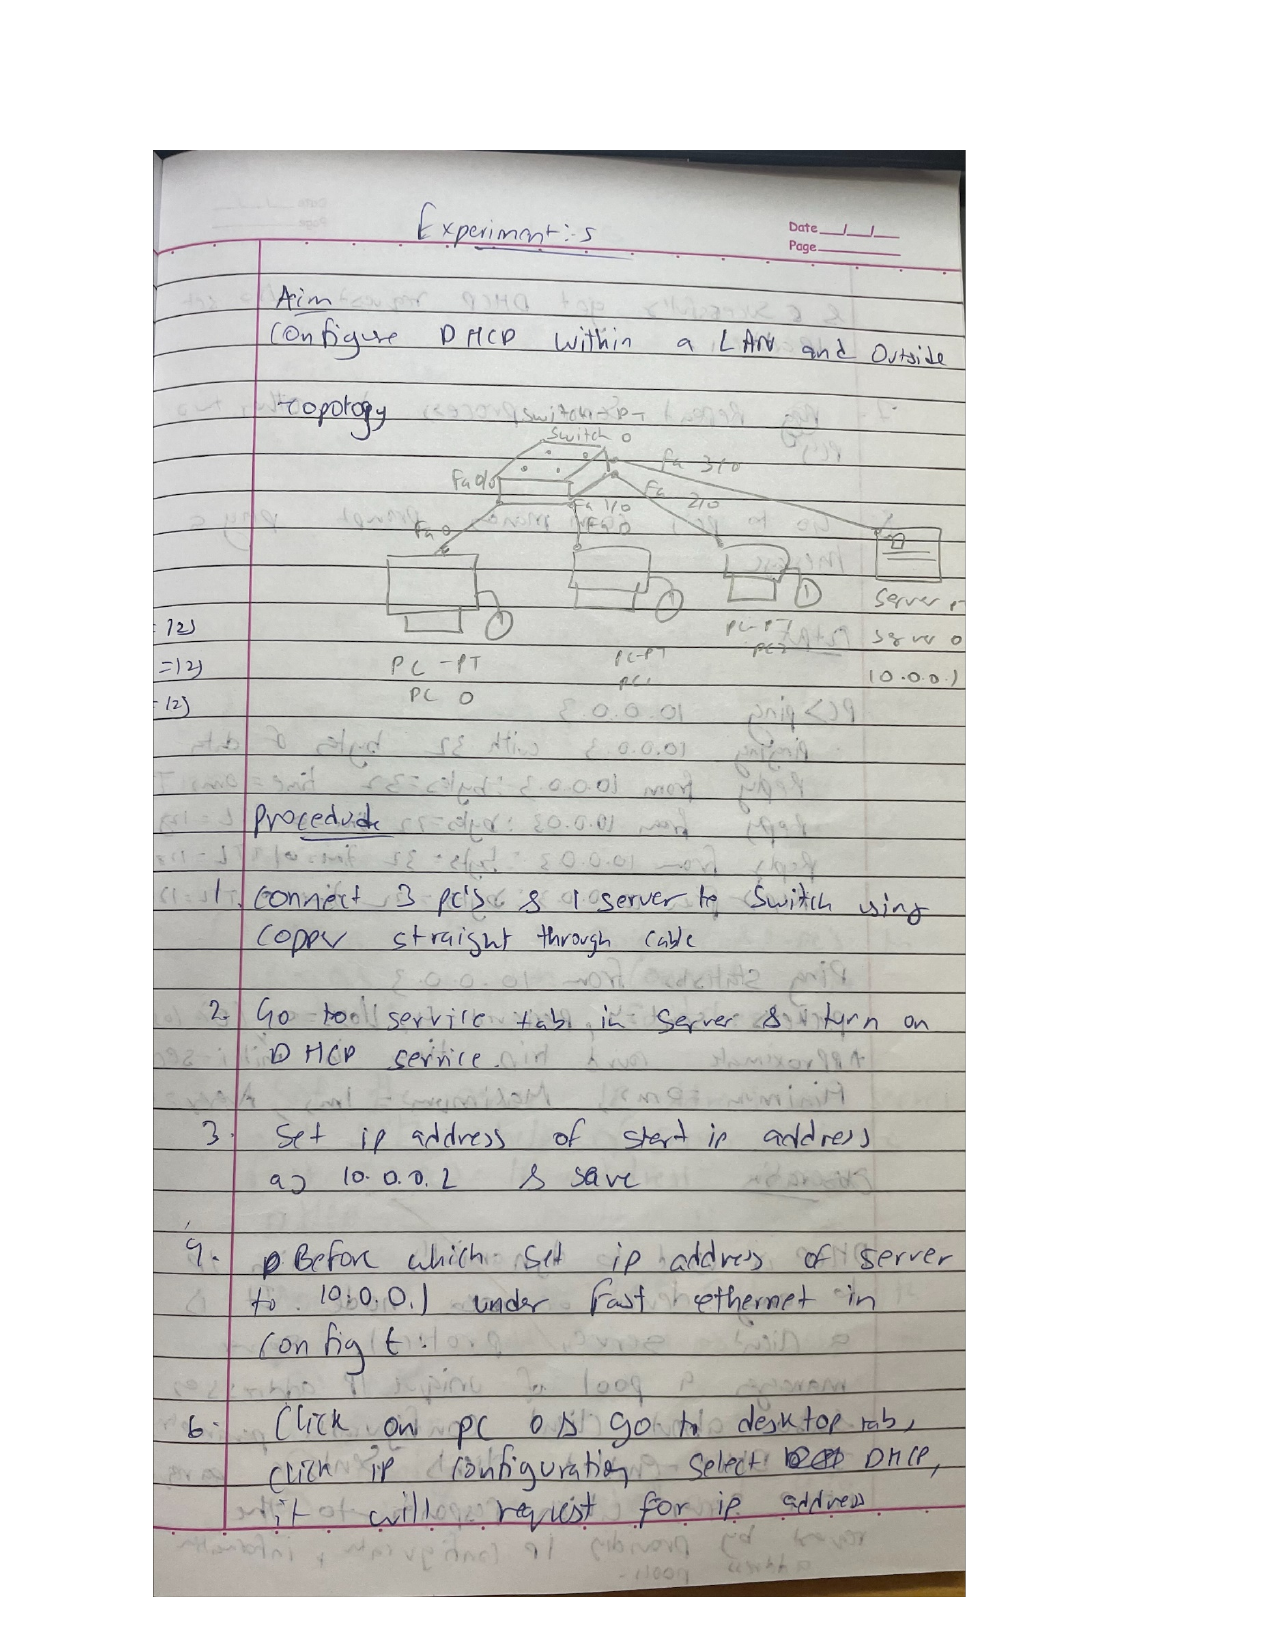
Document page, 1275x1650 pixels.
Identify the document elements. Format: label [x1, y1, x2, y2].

picture [153, 150, 966, 1597]
